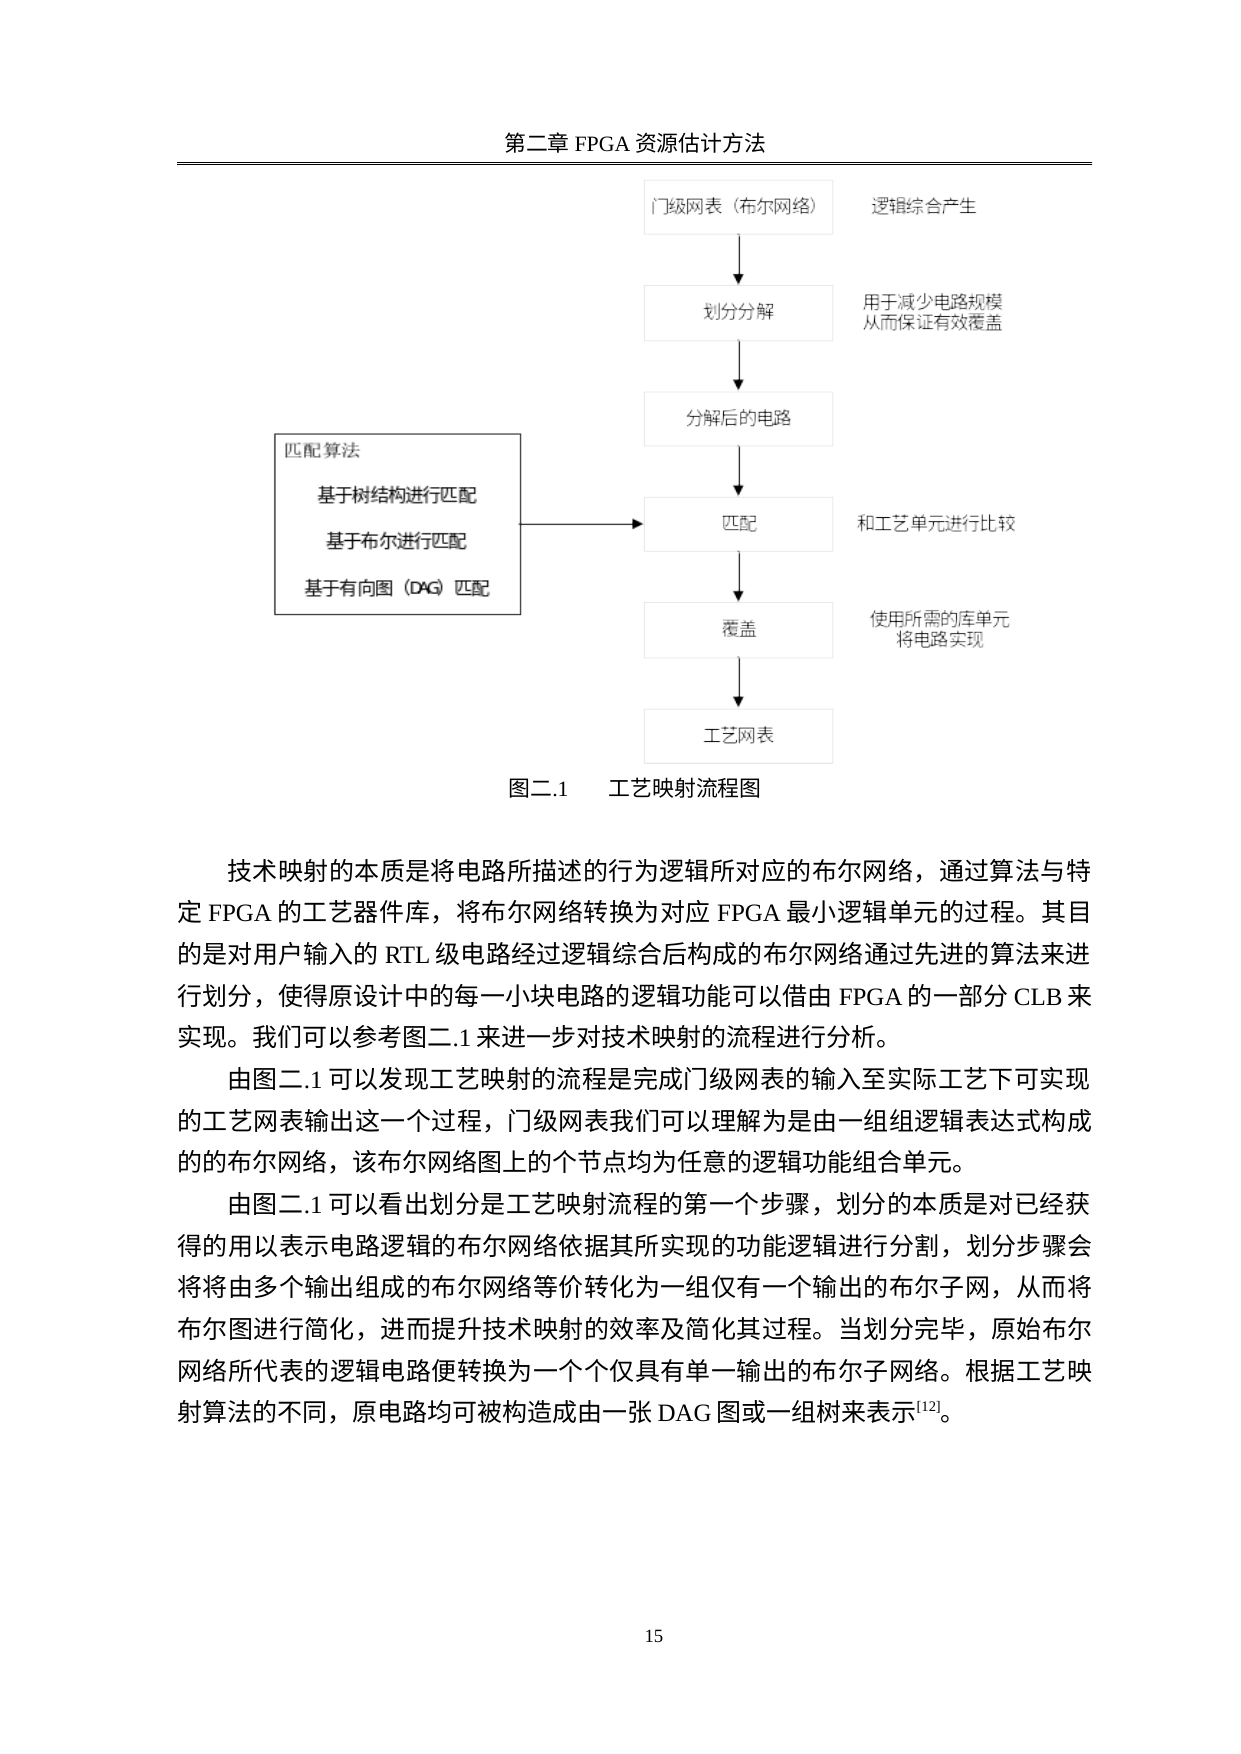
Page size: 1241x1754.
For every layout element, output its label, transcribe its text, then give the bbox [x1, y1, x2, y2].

text 技术映射的本质是将电路所描述的行为逻辑所对应的布尔网络，通过算法与特定FPGA的工艺器件库，将布尔网络转换为对应FPGA最小逻辑单元的过程。其目的是对用户输入的RTL级电路经过逻辑综合后构成的布尔网络通过先进的算法来进行划分，使得原设计中的每一小块电路的逻辑功能可以借由FPGA的一部分CLB来实现。我们可以参考图2.7来进一步对技术映射的流程进行分析。 [177, 847, 1092, 1055]
text 由图2.7可以看出划分是工艺映射流程的第一个步骤，划分的本质是对已经获得的用以表示电路逻辑的布尔网络依据其所实现的功能逻辑进行分割，划分步骤会将将由多个输出组成的布尔网络等价转化为一组仅有一个输出的布尔子网，从而将布尔图进行简化，进而提升技术映射的效率及简化其过程。当划分完毕，原始布尔网络所代表的逻辑电路便转换为一个个仅具有单一输出的布尔子网络。根据工艺映射算法的不同，原电路均可被构造成由一张DAG图或一组树来表示[12]。 [177, 1180, 1092, 1430]
text 由图2.7可以发现工艺映射的流程是完成门级网表的输入至实际工艺下可实现的工艺网表输出这一个过程，门级网表我们可以理解为是由一组组逻辑表达式构成的的布尔网络，该布尔网络图上的个节点均为任意的逻辑功能组合单元。 [177, 1055, 1092, 1180]
text 工艺映射流程图 [177, 763, 1092, 805]
